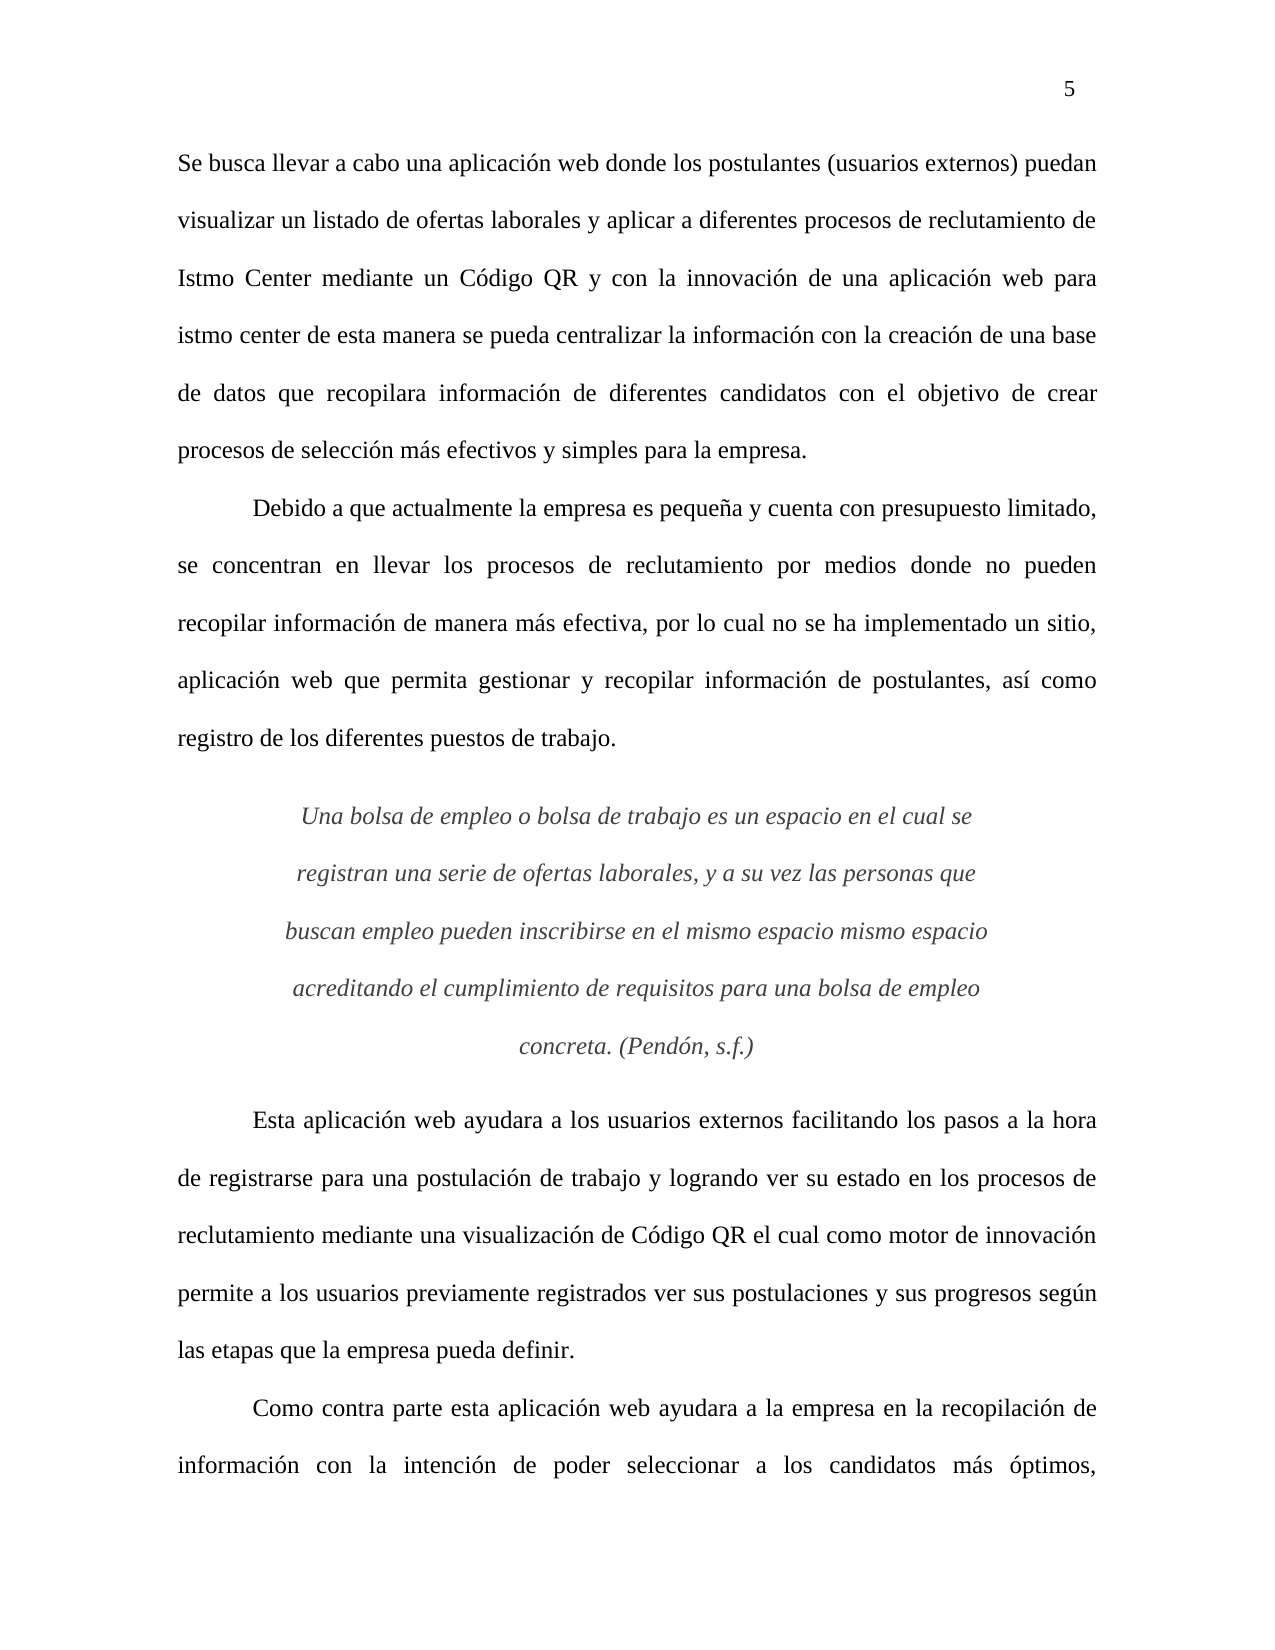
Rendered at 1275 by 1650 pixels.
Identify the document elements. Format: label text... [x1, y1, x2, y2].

text Una bolsa de empleo o bolsa de trabajo es un espacio en el cual se registran una serie de ofertas laborales, y a su vez las personas que buscan empleo pueden inscribirse en el mismo espacio mismo espacio acreditando el cumplimiento de requisitos para una bolsa de empleo concreta. [267, 801, 1008, 1060]
text Se busca llevar a cabo una aplicación web donde los postulantes (usuarios externos) puedan visualizar un listado de ofertas laborales y aplicar a diferentes procesos de reclutamiento de Istmo Center mediante un Código QR y con la innovación de una aplicación web para istmo center de esta manera se pueda centralizar la información con la creación de una base de datos que recopilara información de diferentes candidatos con el objetivo de crear procesos de selección más efectivos y simples para la empresa. [177, 148, 1098, 464]
text Esta aplicación web ayudara a los usuarios externos facilitando los pasos a la hora de registrarse para una postulación de trabajo y logrando ver su estado en los procesos de reclutamiento mediante una visualización de Código QR el cual como motor de innovación permite a los usuarios previamente registrados ver sus postulaciones y sus progresos según las etapas que la empresa pueda definir. [177, 1105, 1098, 1364]
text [177, 1393, 1098, 1479]
text Debido a que actualmente la empresa es pequeña y cuenta con presupuesto limitado, se concentran en llevar los procesos de reclutamiento por medios donde no pueden recopilar información de manera más efectiva, por lo cual no se ha implementado un sitio, aplicación web que permita gestionar y recopilar información de postulantes, así como registro de los diferentes puestos de trabajo. [177, 493, 1098, 751]
